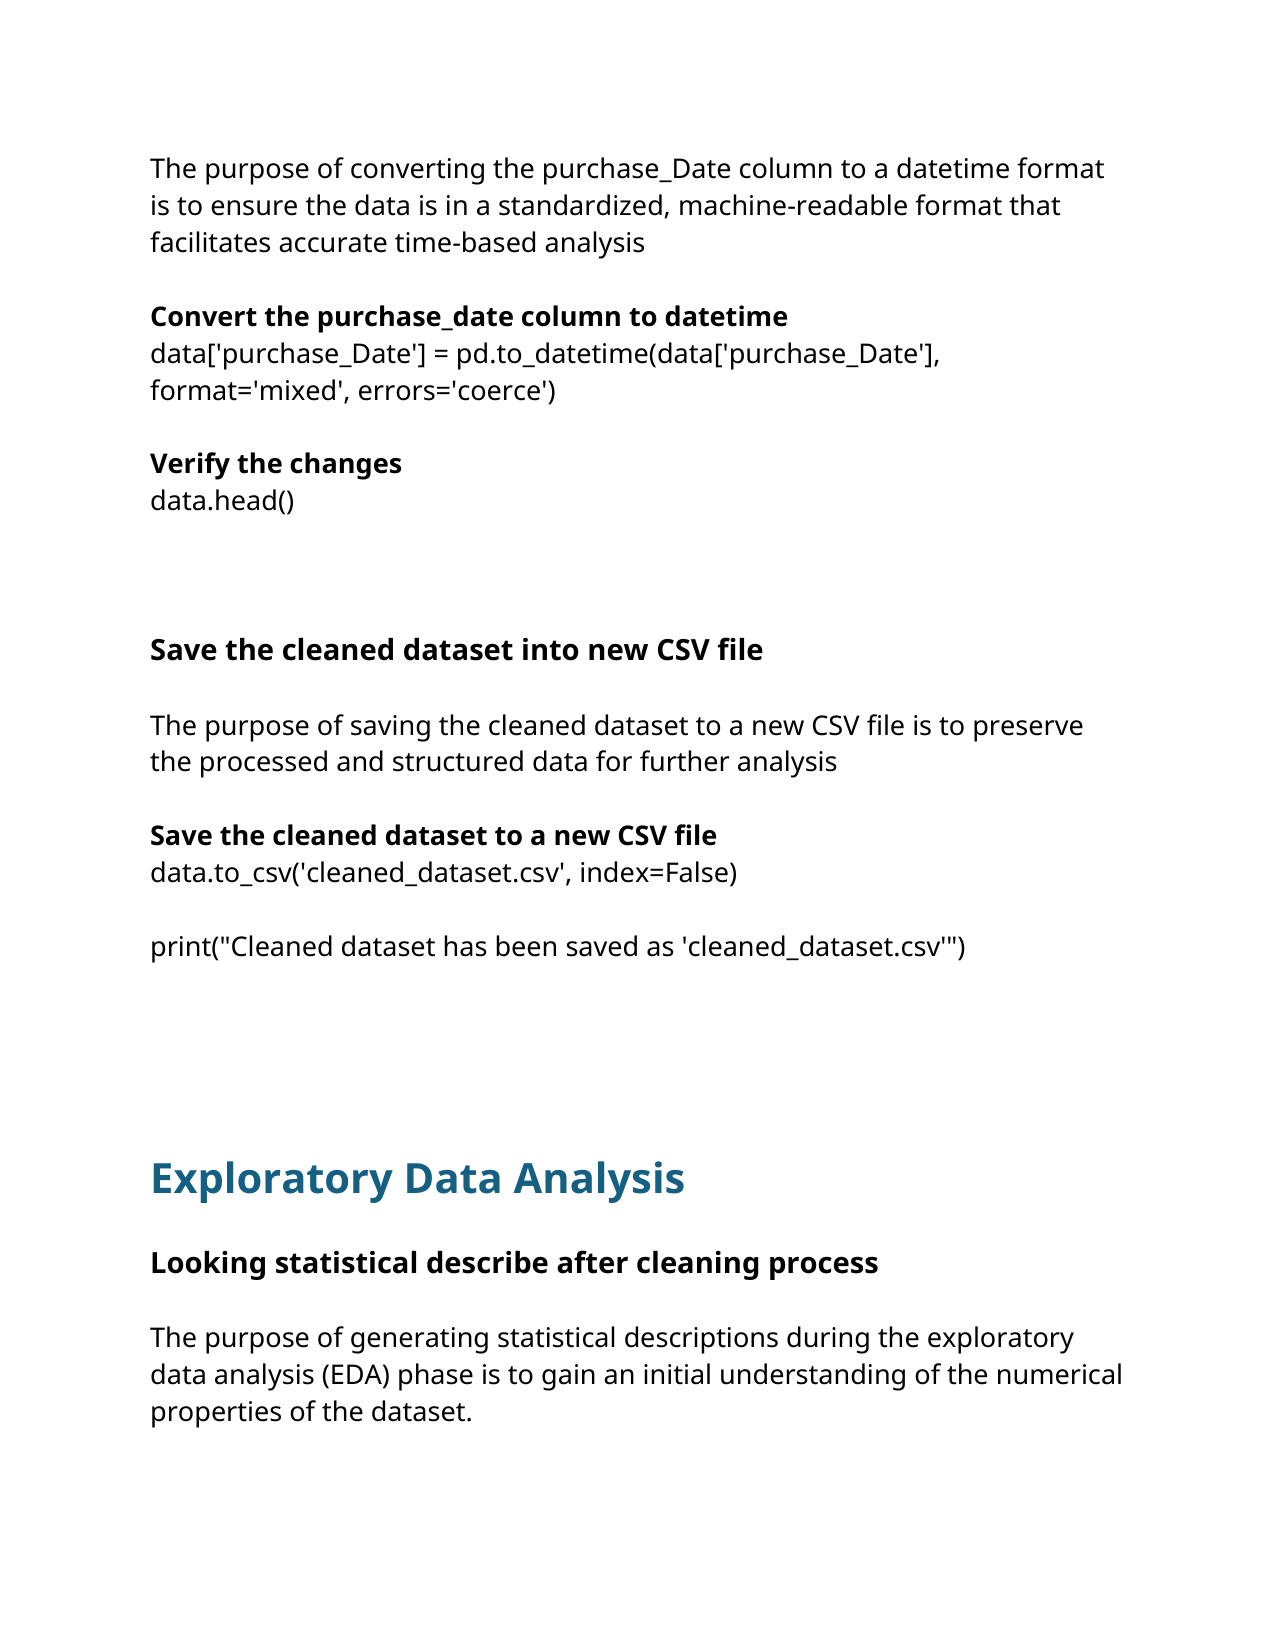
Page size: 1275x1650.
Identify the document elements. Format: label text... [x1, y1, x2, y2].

text Verify the changes [150, 445, 1125, 482]
text Save the cleaned dataset to a new CSV file [150, 817, 1125, 853]
text print("Cleaned dataset has been saved as 'cleaned_dataset.csv'") [150, 927, 1125, 964]
text The purpose of converting the purchase_Date column to a datetime format is to ensure the data is in a standardized, machine-readable format that facilitates accurate time-based analysis [150, 150, 1125, 261]
text data.head() [150, 482, 1125, 519]
text data.to_csv('cleaned_dataset.csv', index=False) [150, 853, 1125, 890]
text The purpose of saving the cleaned dataset to a new CSV file is to preserve the processed and structured data for further analysis [150, 706, 1125, 780]
text Looking statistical describe after cleaning process [150, 1242, 1125, 1282]
text Exploratory Data Analysis [150, 1148, 1125, 1205]
text The purpose of generating statistical descriptions during the exploratory data analysis (EDA) phase is to gain an initial understanding of the numerical properties of the dataset. [150, 1319, 1125, 1429]
text Convert the purchase_date column to datetime [150, 297, 1125, 334]
text data['purchase_Date'] = pd.to_datetime(data['purchase_Date'], format='mixed', errors='coerce') [150, 334, 1125, 408]
text Save the cleaned dataset into new CSV file [150, 629, 1125, 669]
